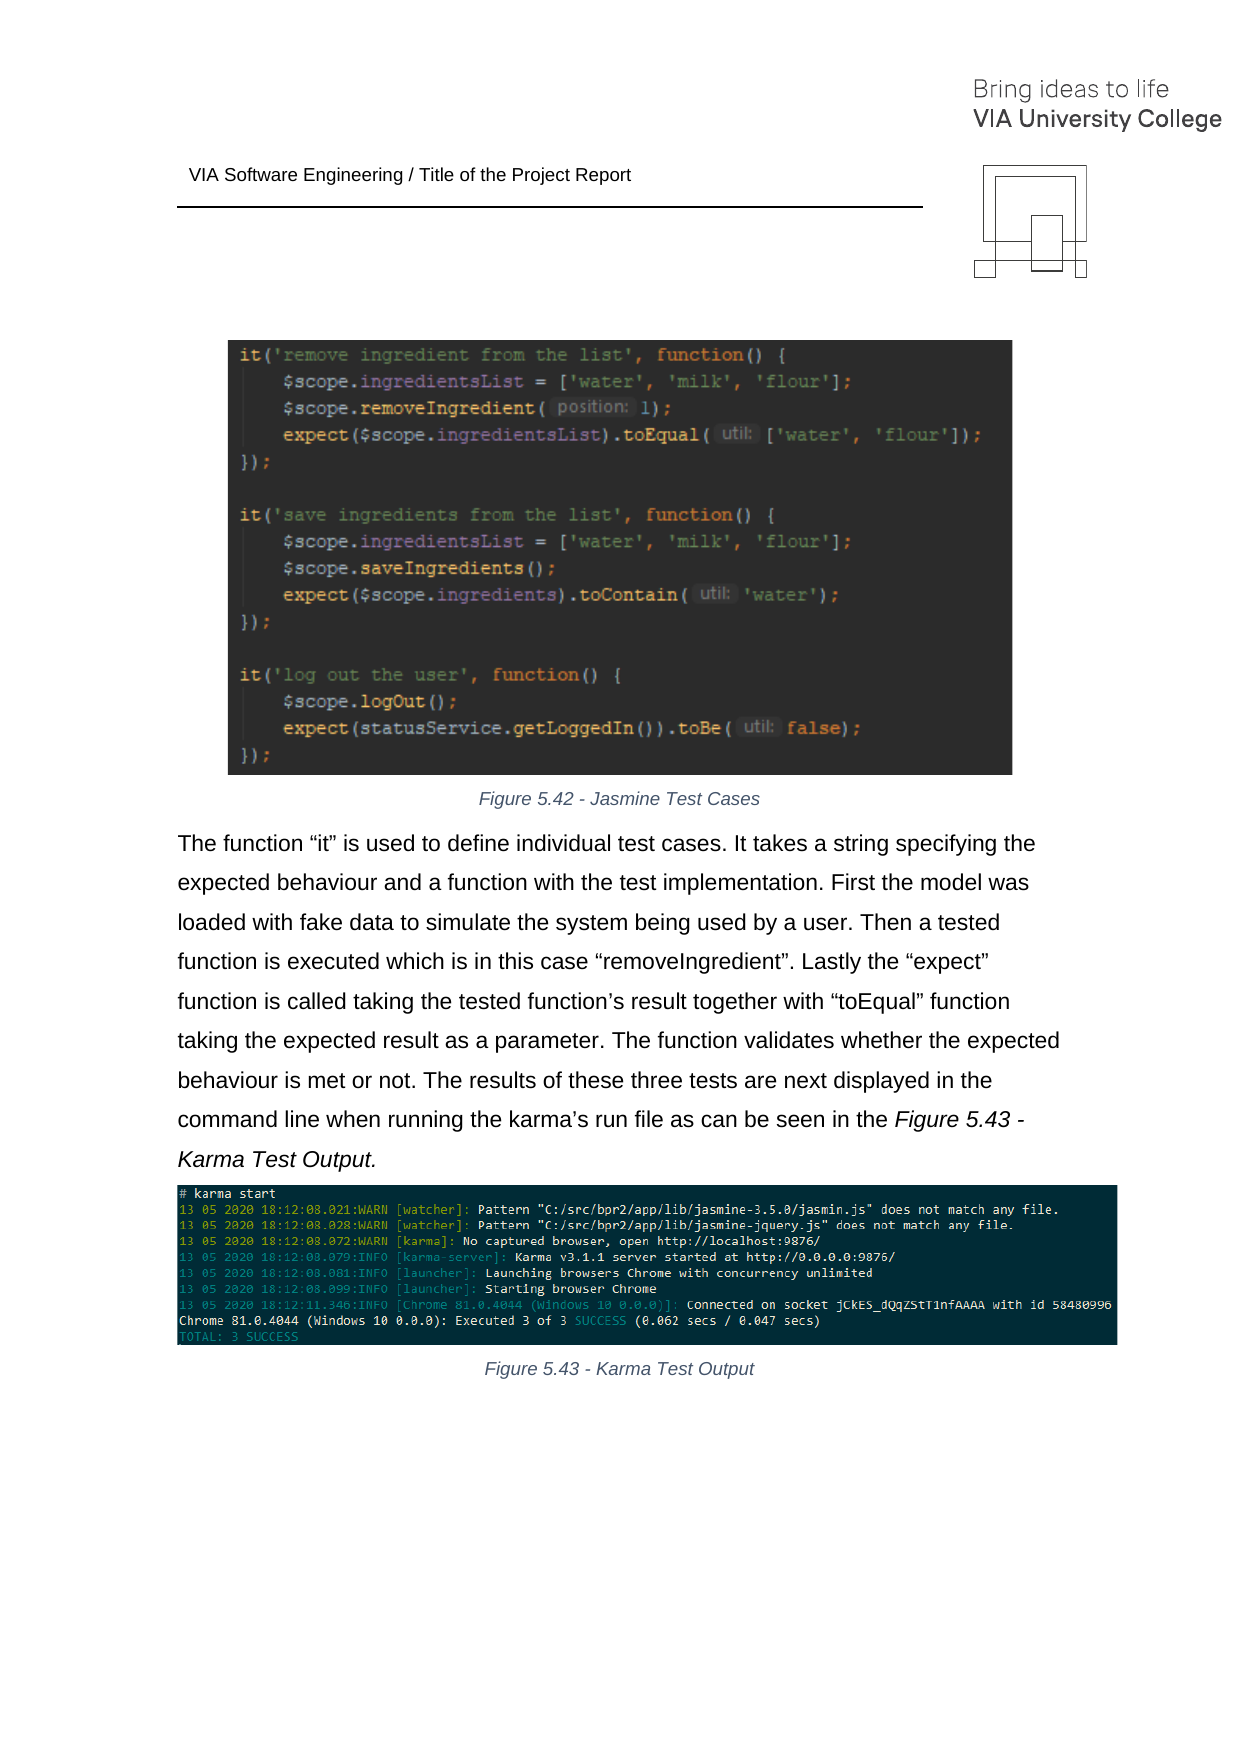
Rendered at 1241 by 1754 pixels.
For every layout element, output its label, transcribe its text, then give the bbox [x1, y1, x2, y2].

picture [359, 1208, 368, 1213]
picture [227, 340, 1013, 775]
